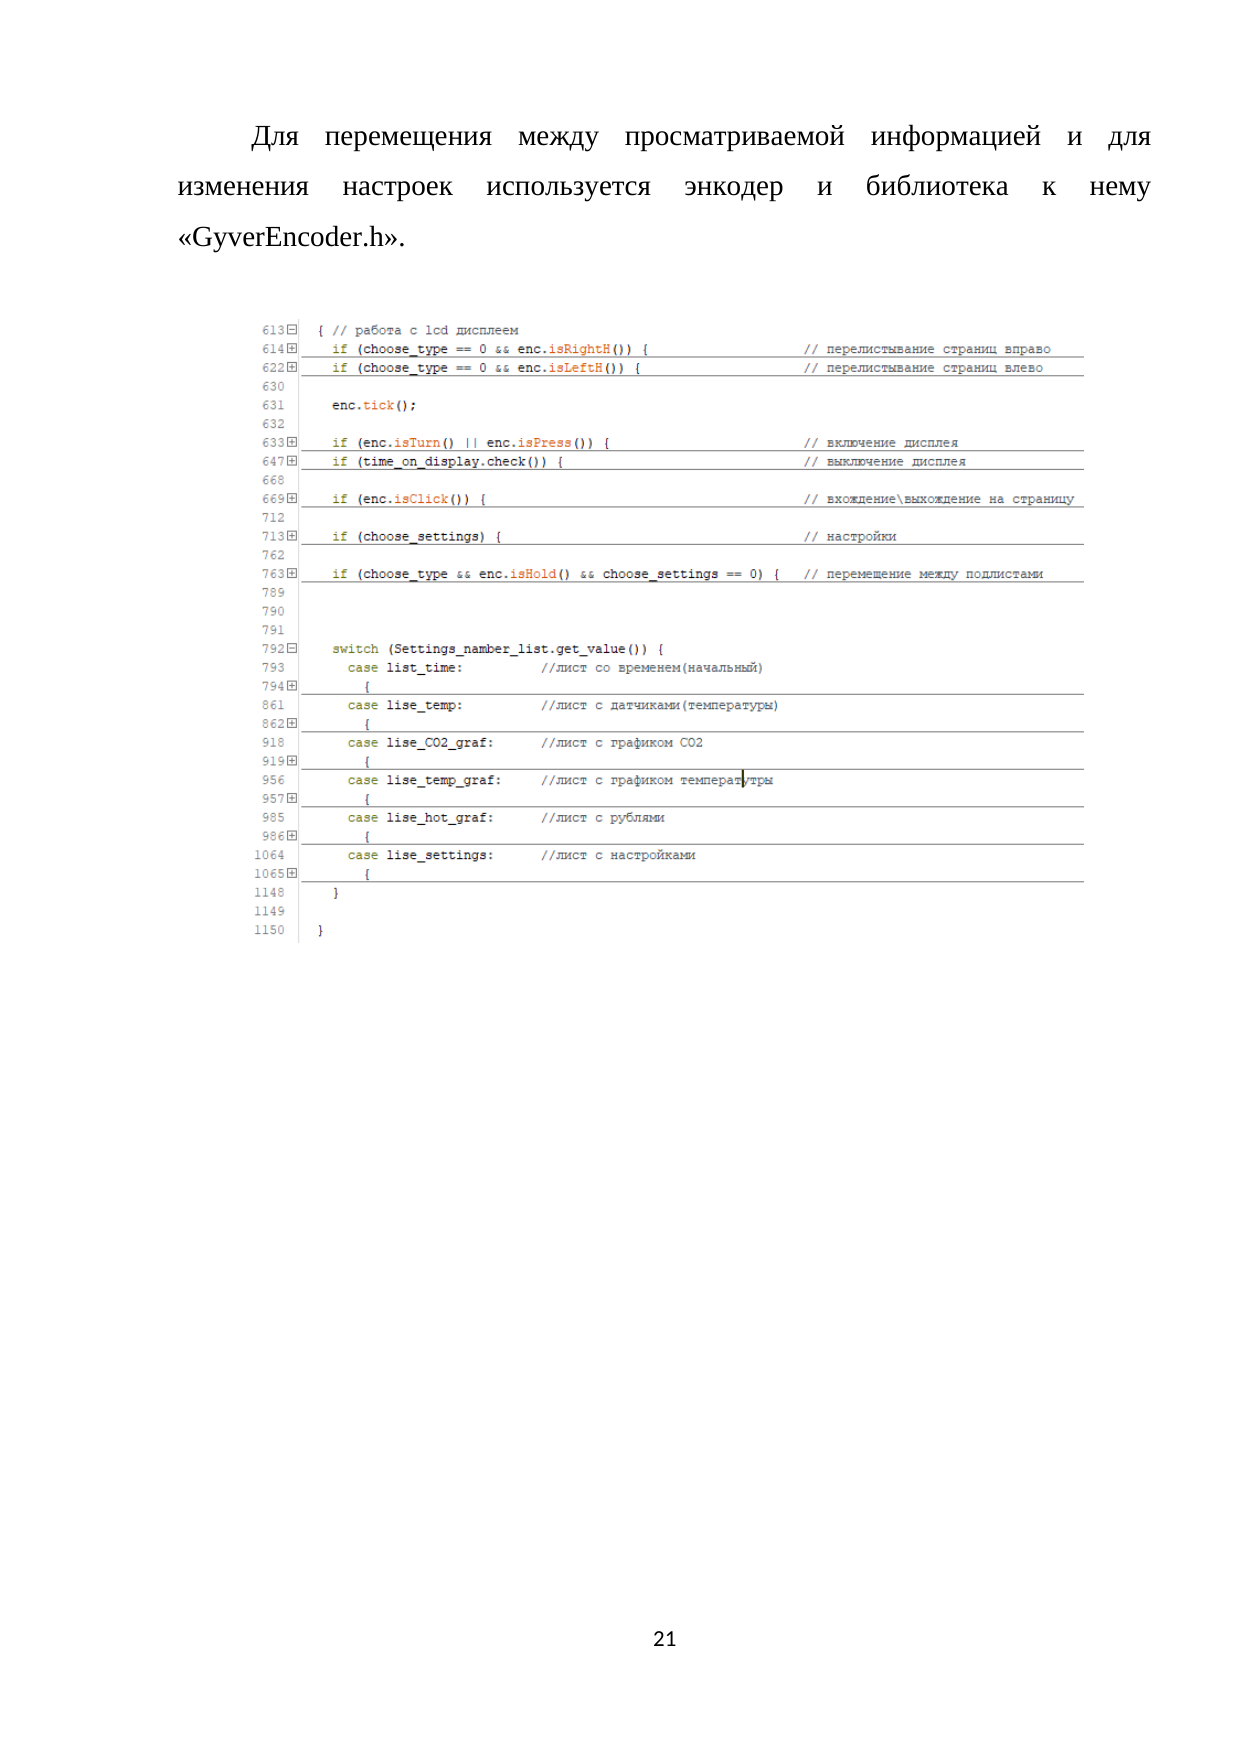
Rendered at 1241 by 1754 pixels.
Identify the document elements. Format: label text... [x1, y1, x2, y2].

text Для перемещения между просматриваемой информацией и для изменения настроек используется энкодер и библиотека к нему «GyverEncoder.h». [177, 118, 1152, 252]
picture [244, 319, 1084, 943]
